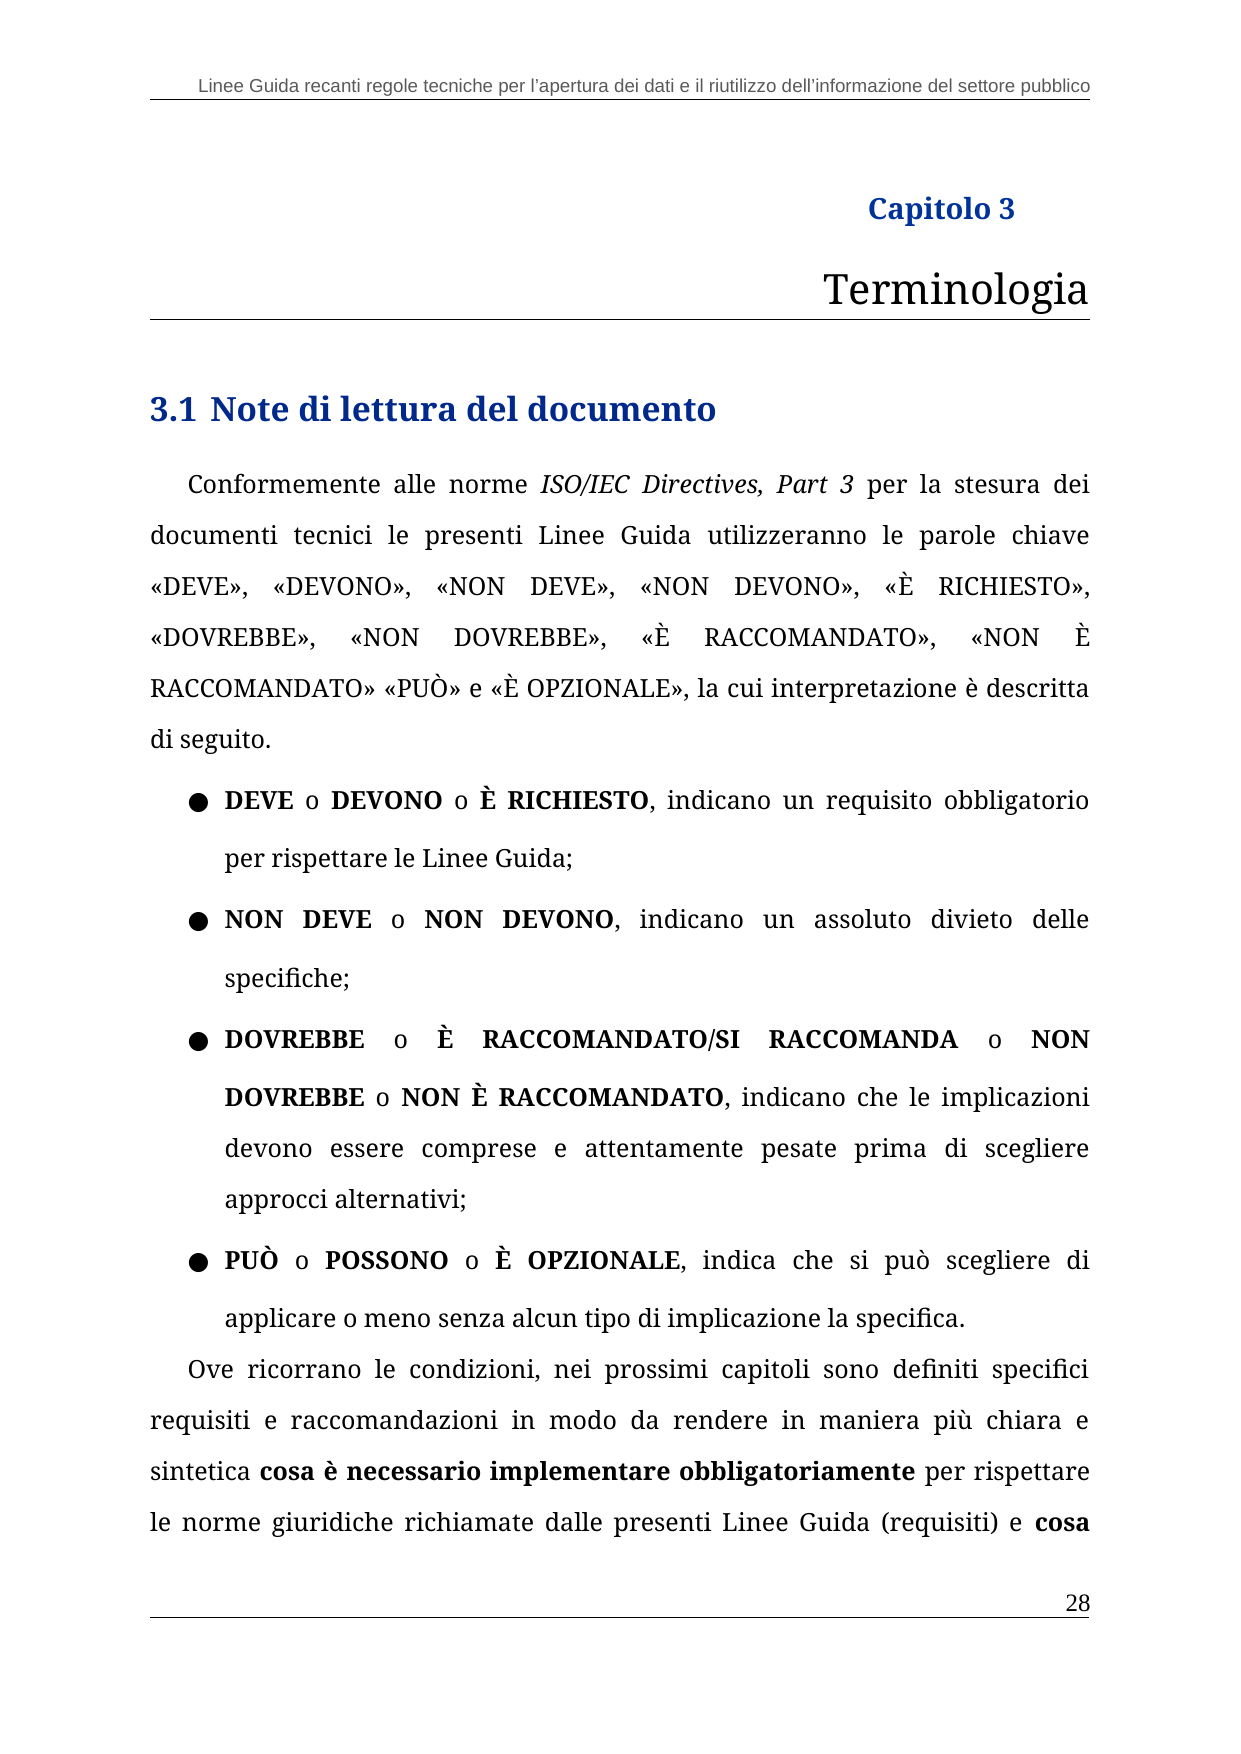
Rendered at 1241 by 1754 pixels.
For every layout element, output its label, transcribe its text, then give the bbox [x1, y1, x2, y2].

text Conformemente alle norme ISO/IEC Directives, Part 3 per la stesura dei documenti tecnici le presenti Linee Guida utilizzeranno le parole chiave «DEVE», «DEVONO», «NON DEVE», «NON DEVONO», «È RICHIESTO», «DOVREBBE», «NON DOVREBBE», «È RACCOMANDATO», «NON È RACCOMANDATO» «PUÒ» e «È OPZIONALE», la cui interpretazione è descritta di seguito. [150, 466, 1090, 756]
subtitle Note di lettura del documento [150, 386, 1090, 431]
list PUÒ o POSSONO o È OPZIONALE, indica che si può scegliere di applicare o meno senza alcun tipo di implicazione la specifica. [187, 1233, 1090, 1335]
subtitle Terminologia [150, 175, 1090, 319]
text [150, 1352, 1090, 1539]
list DOVREBBE o È RACCOMANDATO/SI RACCOMANDA o NON DOVREBBE o NON È RACCOMANDATO, indicano che le implicazioni devono essere comprese e attentamente pesate prima di scegliere approcci alternativi; [187, 1011, 1090, 1216]
list NON DEVE o NON DEVONO, indicano un assoluto divieto delle specifiche; [187, 892, 1090, 994]
list DEVE o DEVONO o È RICHIESTO, indicano un requisito obbligatorio per rispettare le Linee Guida; [187, 773, 1090, 875]
